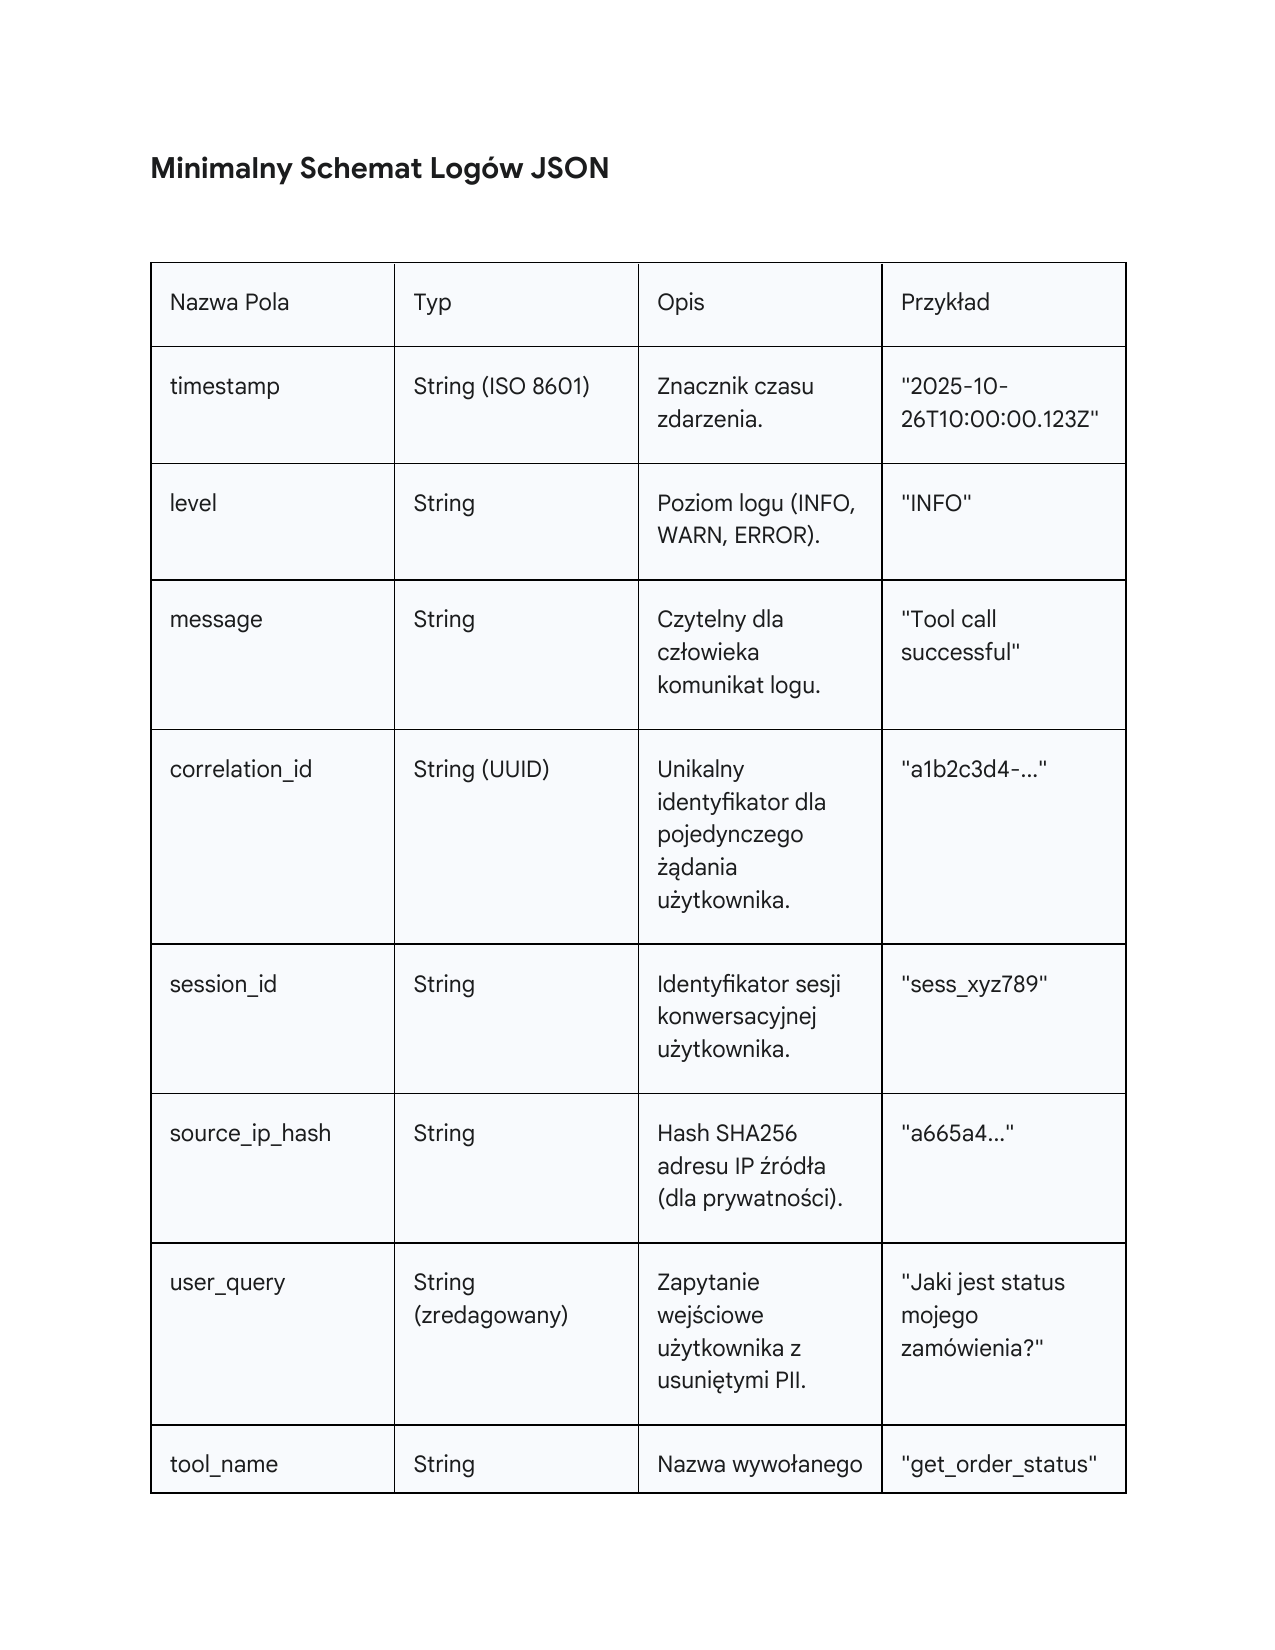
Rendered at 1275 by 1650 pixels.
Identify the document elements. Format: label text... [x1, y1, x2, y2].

table_cell String [395, 945, 638, 1093]
table_header Opis [639, 263, 882, 346]
table_cell "Tool call successful" [883, 581, 1125, 728]
table_cell source_ip_hash [152, 1094, 394, 1242]
table_cell "2025-10-26T10:00:00.123Z" [883, 347, 1125, 462]
table_cell correlation_id [152, 730, 394, 943]
table_cell String [395, 1426, 638, 1492]
table_cell Hash SHA256 adresu IP źródła (dla prywatności). [639, 1094, 881, 1242]
table_cell String [395, 1094, 638, 1242]
table_header Przykład [883, 263, 1125, 346]
table_cell "a1b2c3d4-..." [883, 730, 1125, 943]
table_cell String (zredagowany) [395, 1244, 638, 1424]
table_header Nazwa Pola [152, 263, 394, 346]
table_cell "sess_xyz789" [883, 945, 1125, 1093]
table_cell tool_name [152, 1426, 394, 1492]
table_cell Identyfikator sesji konwersacyjnej użytkownika. [639, 945, 881, 1093]
table_cell message [152, 581, 394, 728]
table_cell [639, 1426, 881, 1492]
table_cell "a665a4..." [883, 1094, 1125, 1242]
table_cell user_query [152, 1244, 394, 1424]
table_cell "INFO" [883, 464, 1125, 579]
table_cell String [395, 581, 638, 728]
table_cell timestamp [152, 347, 394, 462]
table_cell Poziom logu (INFO, WARN, ERROR). [639, 464, 881, 579]
table_cell session_id [152, 945, 394, 1093]
table_cell String (UUID) [395, 730, 638, 943]
table_cell Unikalny identyfikator dla pojedynczego żądania użytkownika. [639, 730, 881, 943]
table_cell "get_order_status" [883, 1426, 1125, 1492]
table_cell String [395, 464, 638, 579]
table_cell level [152, 464, 394, 579]
table_cell String (ISO 8601) [395, 347, 638, 462]
table_header Typ [395, 263, 638, 346]
table_cell Zapytanie wejściowe użytkownika z usuniętymi PII. [639, 1244, 881, 1424]
subtitle Minimalny Schemat Logów JSON [150, 150, 1125, 187]
table_cell Znacznik czasu zdarzenia. [639, 347, 881, 462]
table_cell Czytelny dla człowieka komunikat logu. [639, 581, 881, 728]
table_cell "Jaki jest status mojego zamówienia?" [883, 1244, 1125, 1424]
